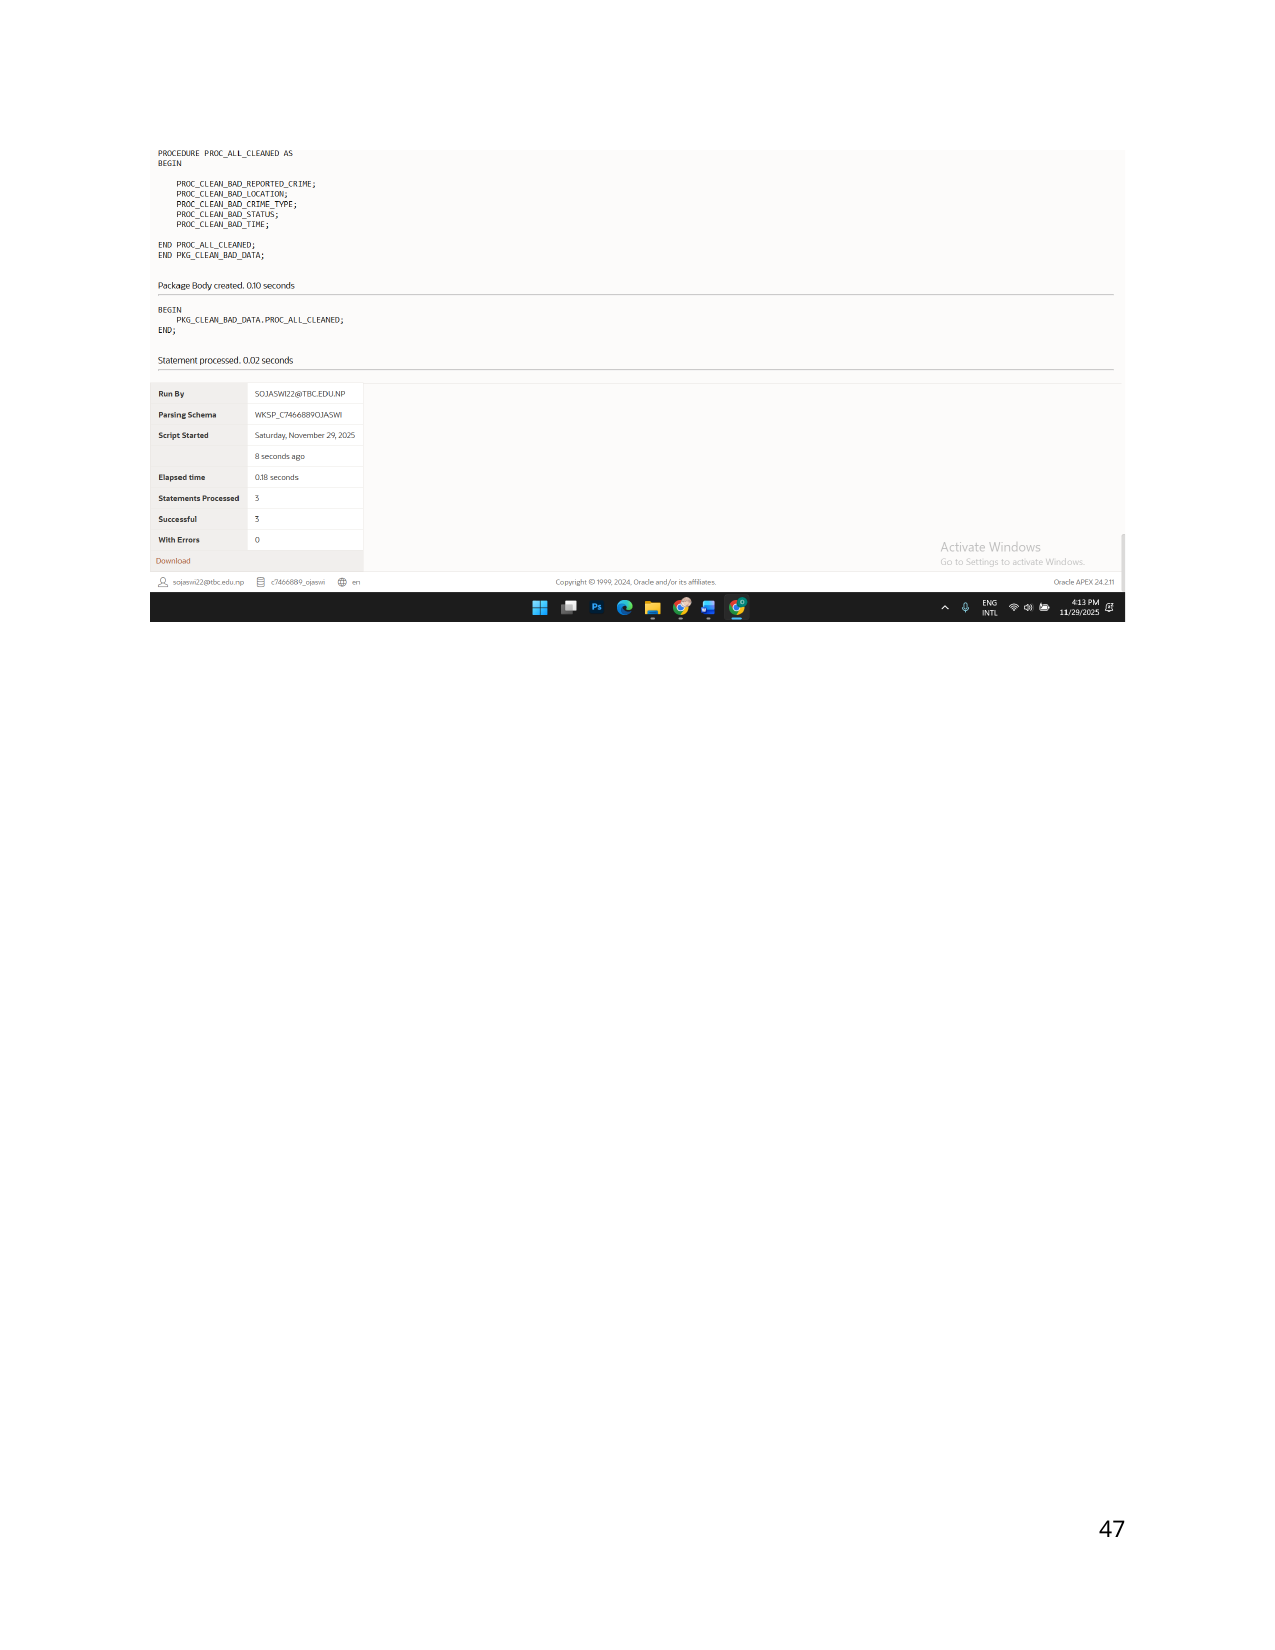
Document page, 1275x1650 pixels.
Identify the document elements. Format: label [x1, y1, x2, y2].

picture [150, 150, 1125, 622]
